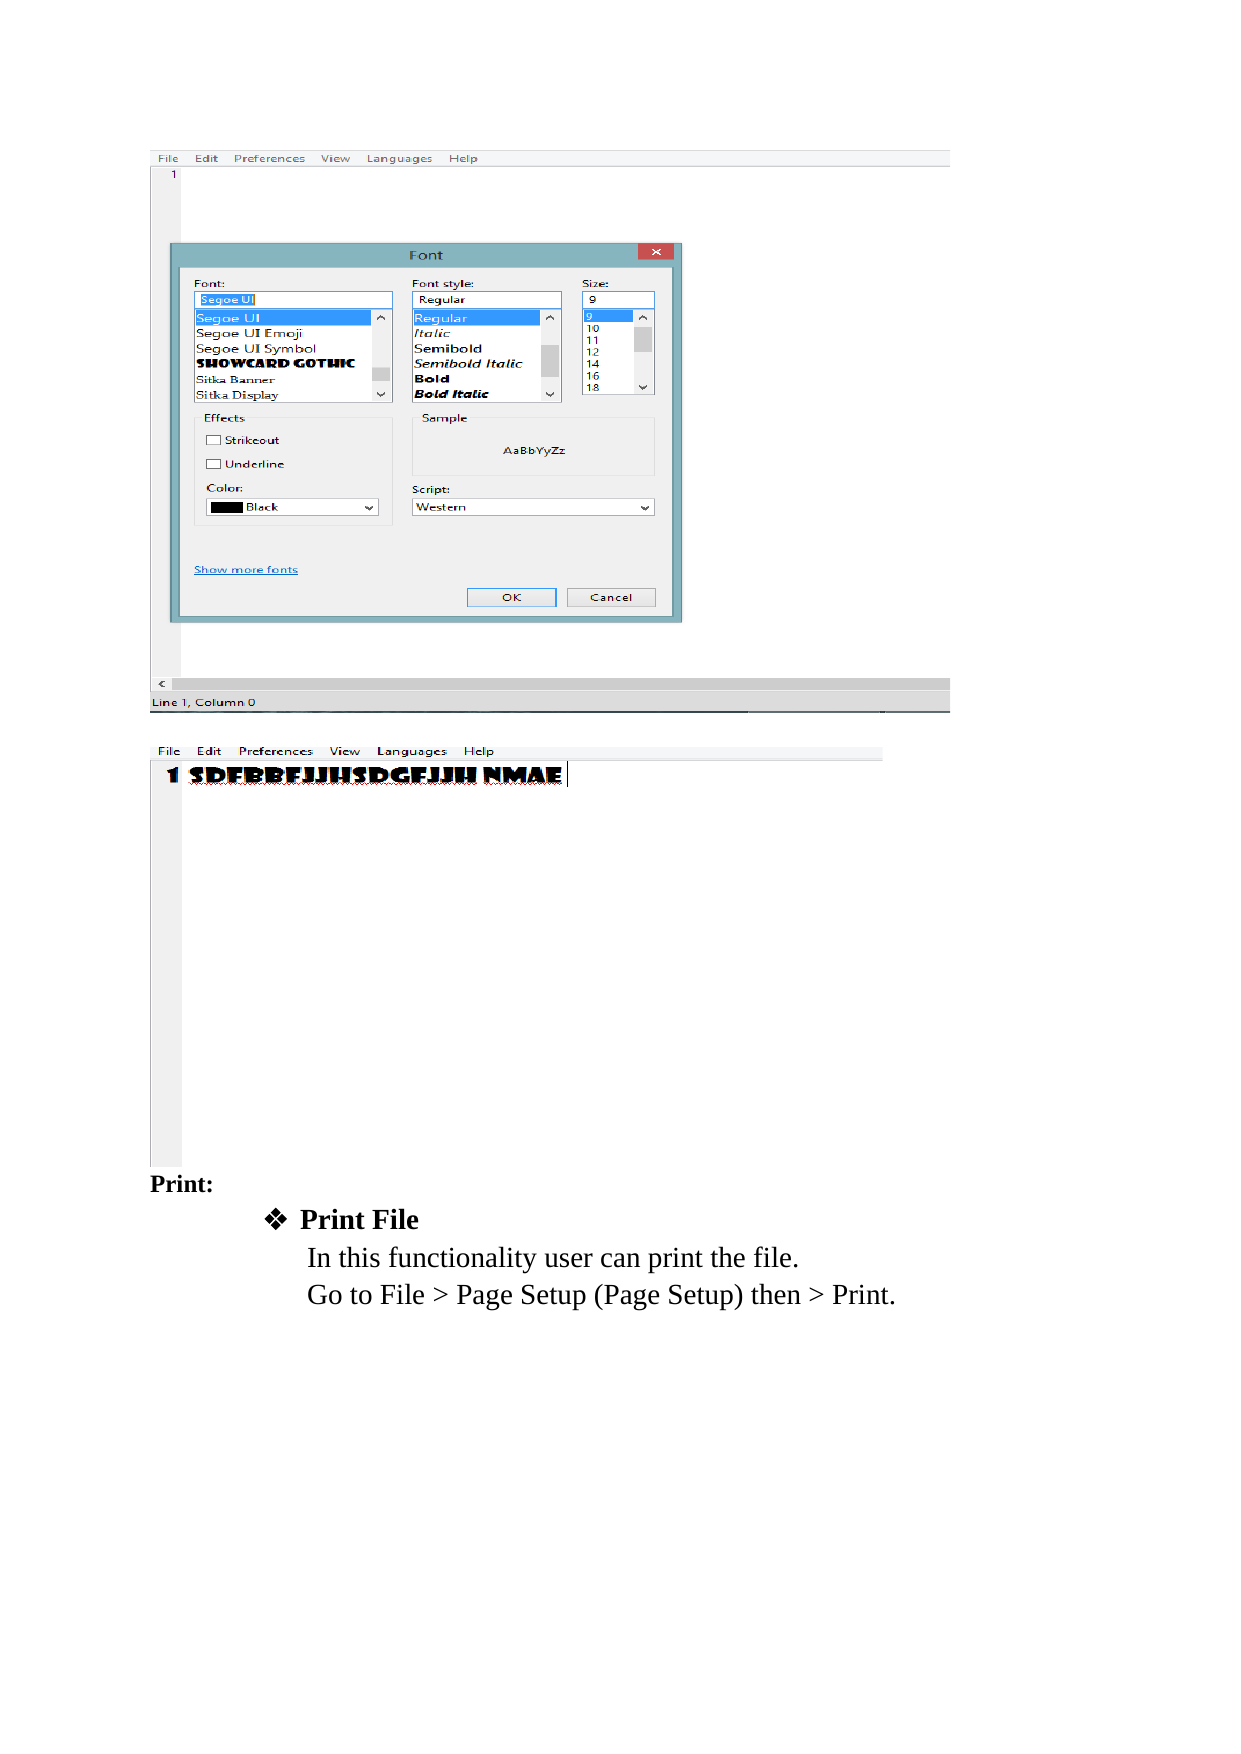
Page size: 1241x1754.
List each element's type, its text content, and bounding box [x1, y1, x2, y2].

picture [150, 150, 951, 713]
list In this functionality user can print the file. [307, 1241, 1090, 1274]
picture [150, 747, 883, 1167]
text Print: [150, 1169, 1090, 1198]
list Print File [262, 1202, 1090, 1236]
list Go to File > Page Setup (Page Setup) then > Print. [307, 1277, 1090, 1310]
